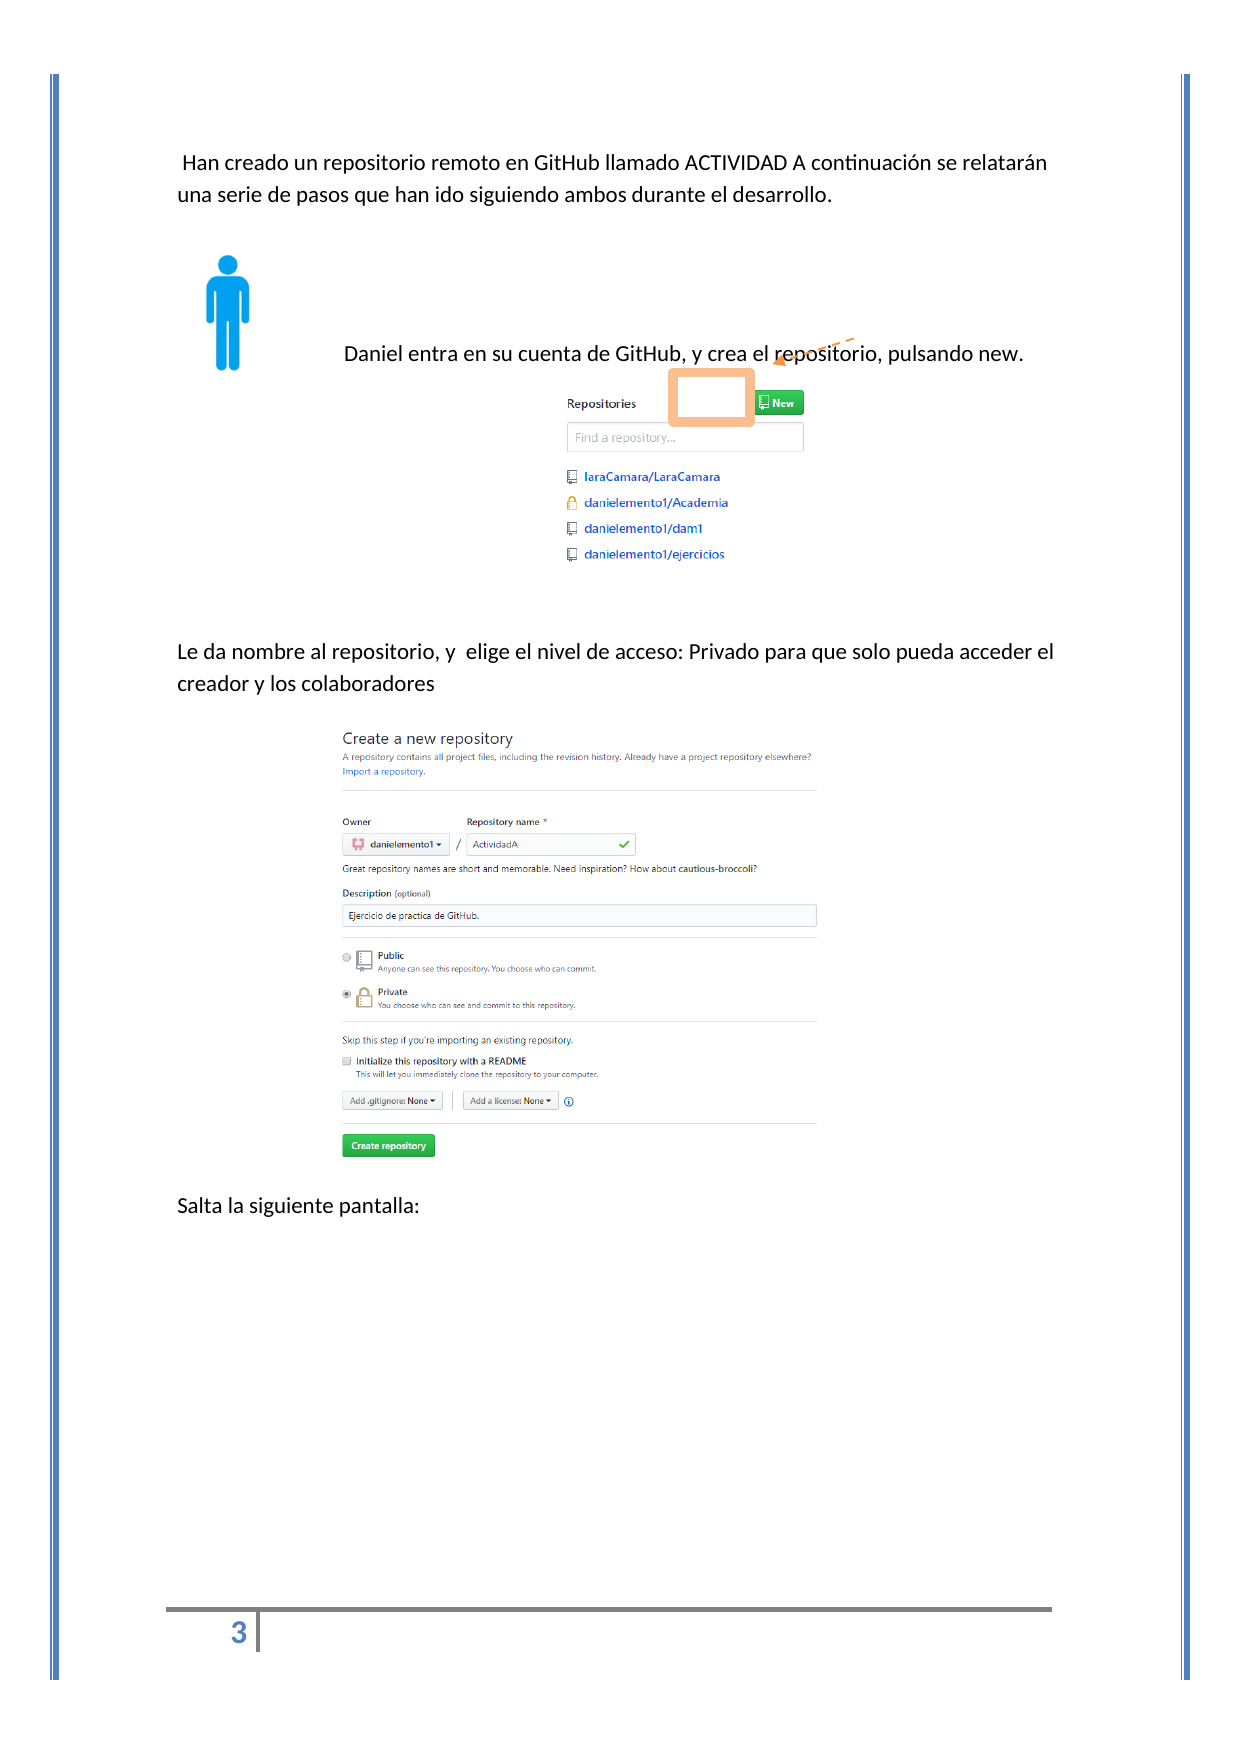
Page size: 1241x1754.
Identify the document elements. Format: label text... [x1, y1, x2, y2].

picture [552, 371, 817, 616]
text Han creado un repositorio remoto en GitHub llamado ACTIVIDAD A continuación se relatarán una serie de pasos que han ido siguiendo ambos durante el desarrollo. [177, 148, 1063, 208]
picture [678, 377, 745, 417]
picture [167, 251, 288, 374]
text Le da nombre al repositorio, y elige el nivel de acceso: Privado para que solo pueda acceder el creador y los colaboradores [177, 637, 1063, 697]
text Salta la siguiente pantalla: [177, 1192, 1063, 1219]
picture [288, 722, 952, 1167]
